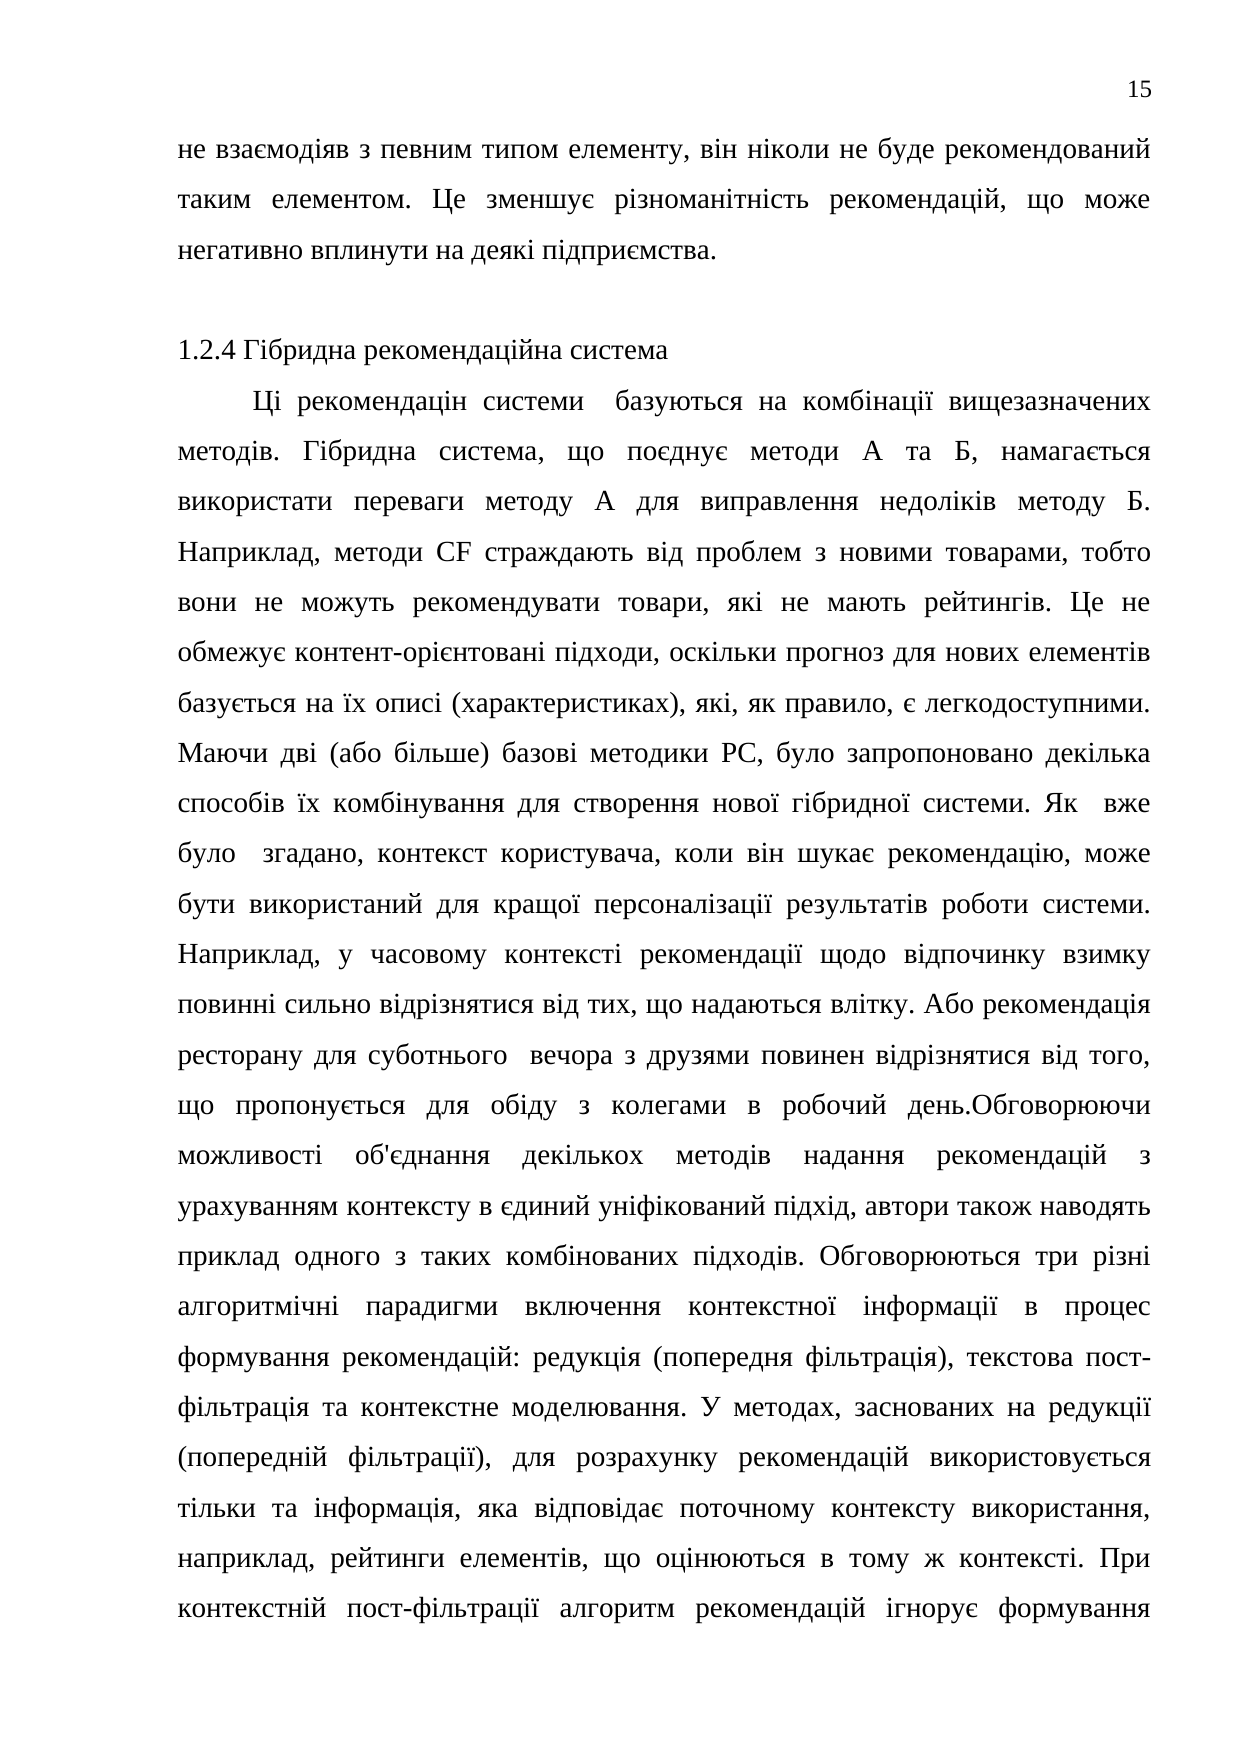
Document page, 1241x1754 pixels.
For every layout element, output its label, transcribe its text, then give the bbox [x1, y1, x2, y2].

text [177, 131, 1152, 265]
text 1.2.4 Гібридна рекомендаційна система [177, 332, 1152, 366]
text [177, 383, 1152, 1624]
